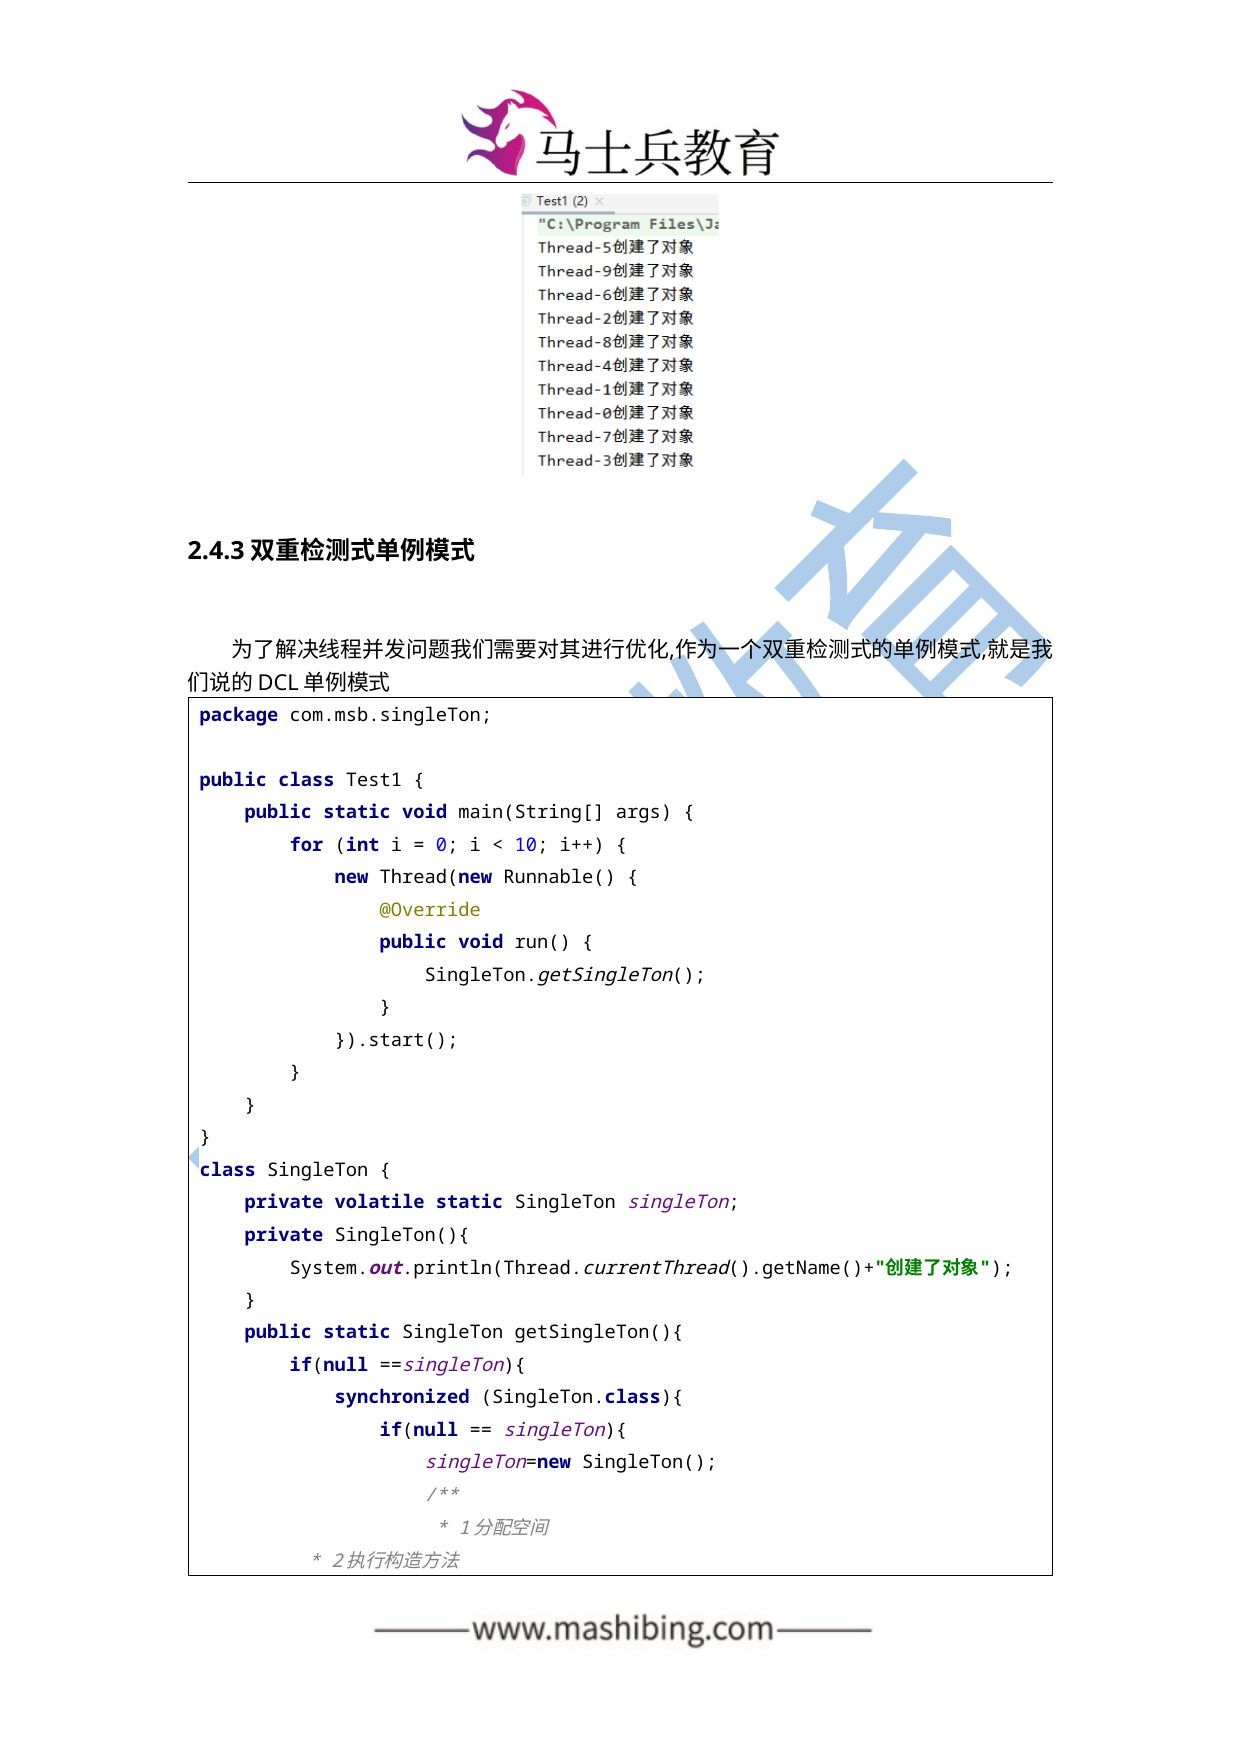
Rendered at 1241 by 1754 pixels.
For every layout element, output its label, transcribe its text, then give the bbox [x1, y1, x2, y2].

subtitle 2.4.3双重检测式单例模式 [187, 516, 1053, 581]
picture [459, 88, 781, 180]
text 为了解决线程并发问题我们需要对其进行优化,作为一个双重检测式的单例模式,就是我们说的DCL单例模式 [187, 632, 1053, 697]
picture [521, 194, 719, 475]
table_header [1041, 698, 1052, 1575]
picture [353, 1608, 888, 1651]
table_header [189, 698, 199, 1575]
